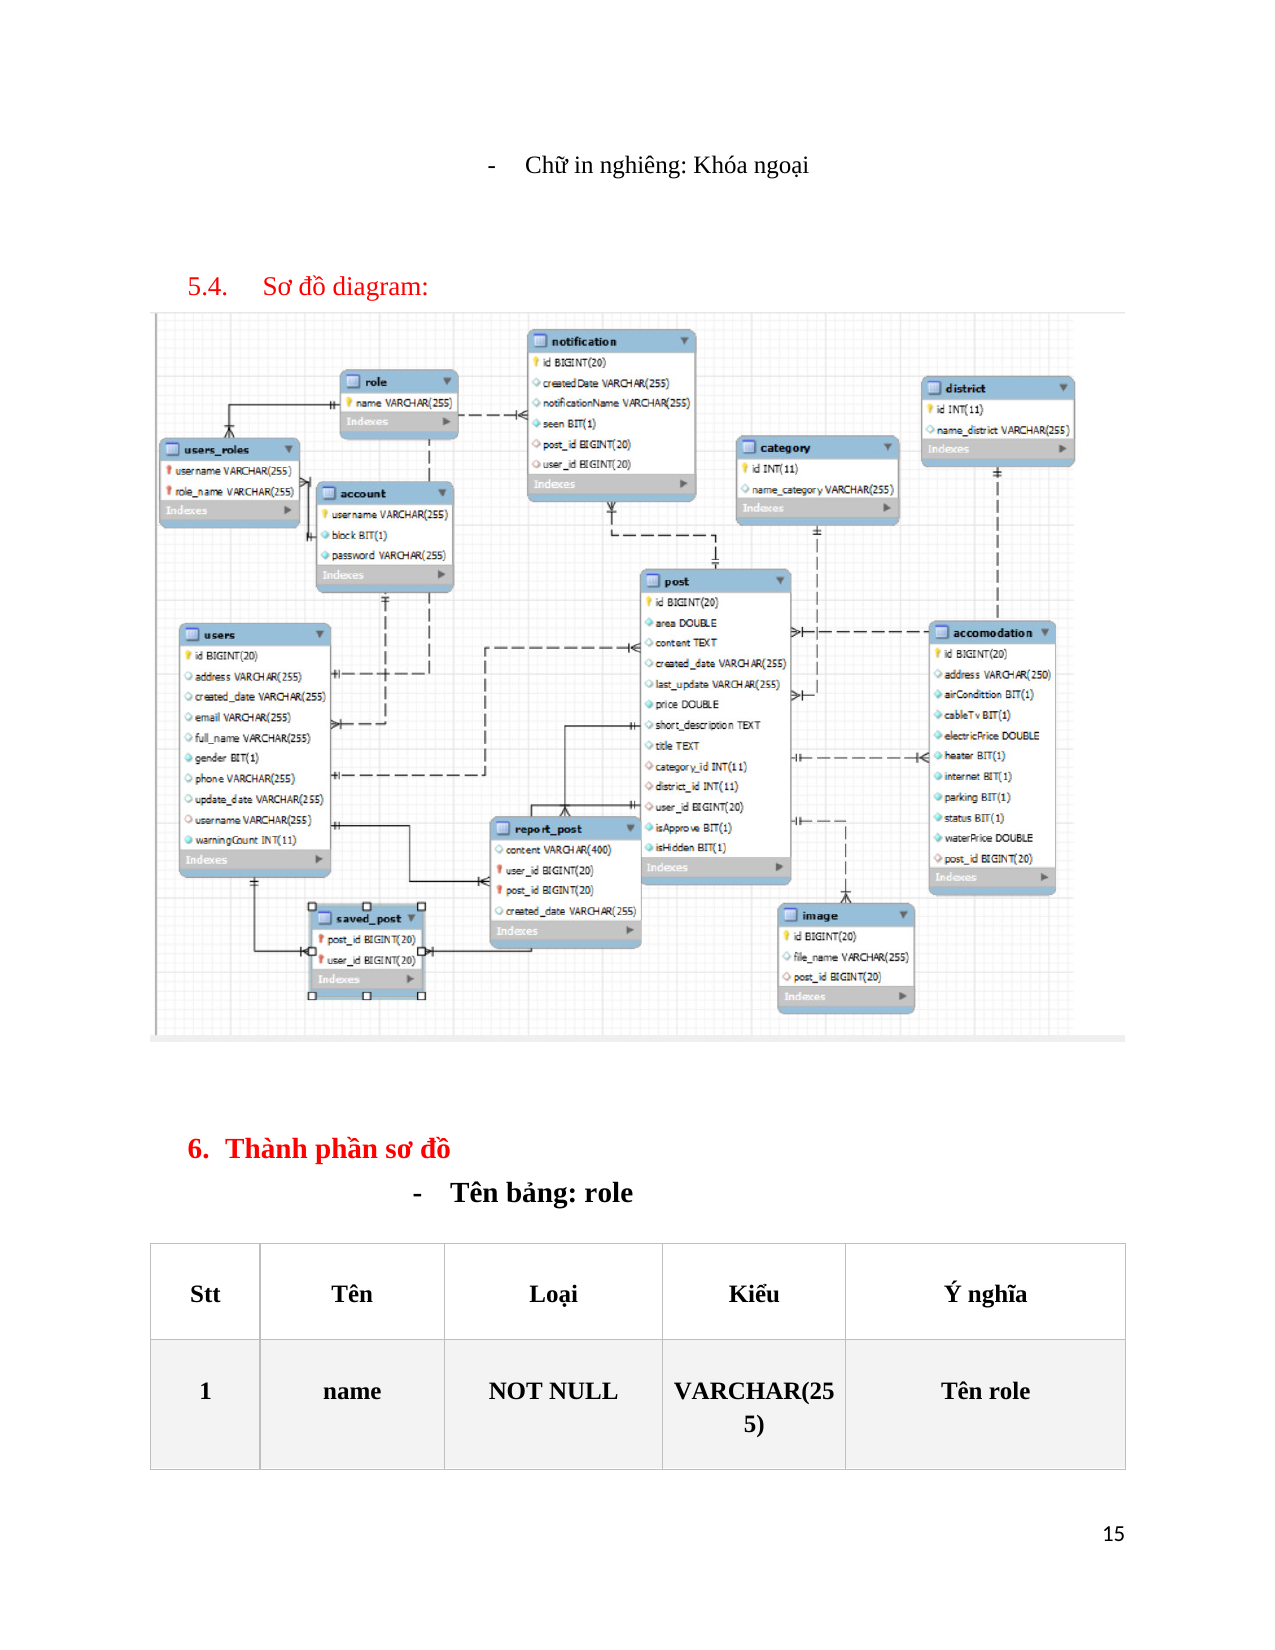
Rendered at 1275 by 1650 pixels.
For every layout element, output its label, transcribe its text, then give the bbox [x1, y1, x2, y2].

table_header Loại [445, 1244, 662, 1339]
table_cell name [261, 1340, 444, 1468]
table_cell NOT NULL [445, 1340, 662, 1468]
table_header Stt [151, 1244, 259, 1339]
table_cell Tên role [846, 1340, 1125, 1468]
list Tên bảng: role [412, 1176, 1125, 1209]
subtitle Sơ đồ diagram: [187, 270, 1125, 301]
table_header Kiểu [663, 1244, 845, 1339]
table_header Ý nghĩa [846, 1244, 1125, 1339]
picture [150, 312, 1125, 1042]
subtitle Thành phần sơ đồ [187, 1131, 1125, 1165]
table_header Tên [261, 1244, 444, 1339]
table_cell 1 [151, 1340, 259, 1468]
list Chữ in nghiêng: Khóa ngoại [487, 150, 1125, 179]
table_cell VARCHAR(255) [663, 1340, 845, 1468]
